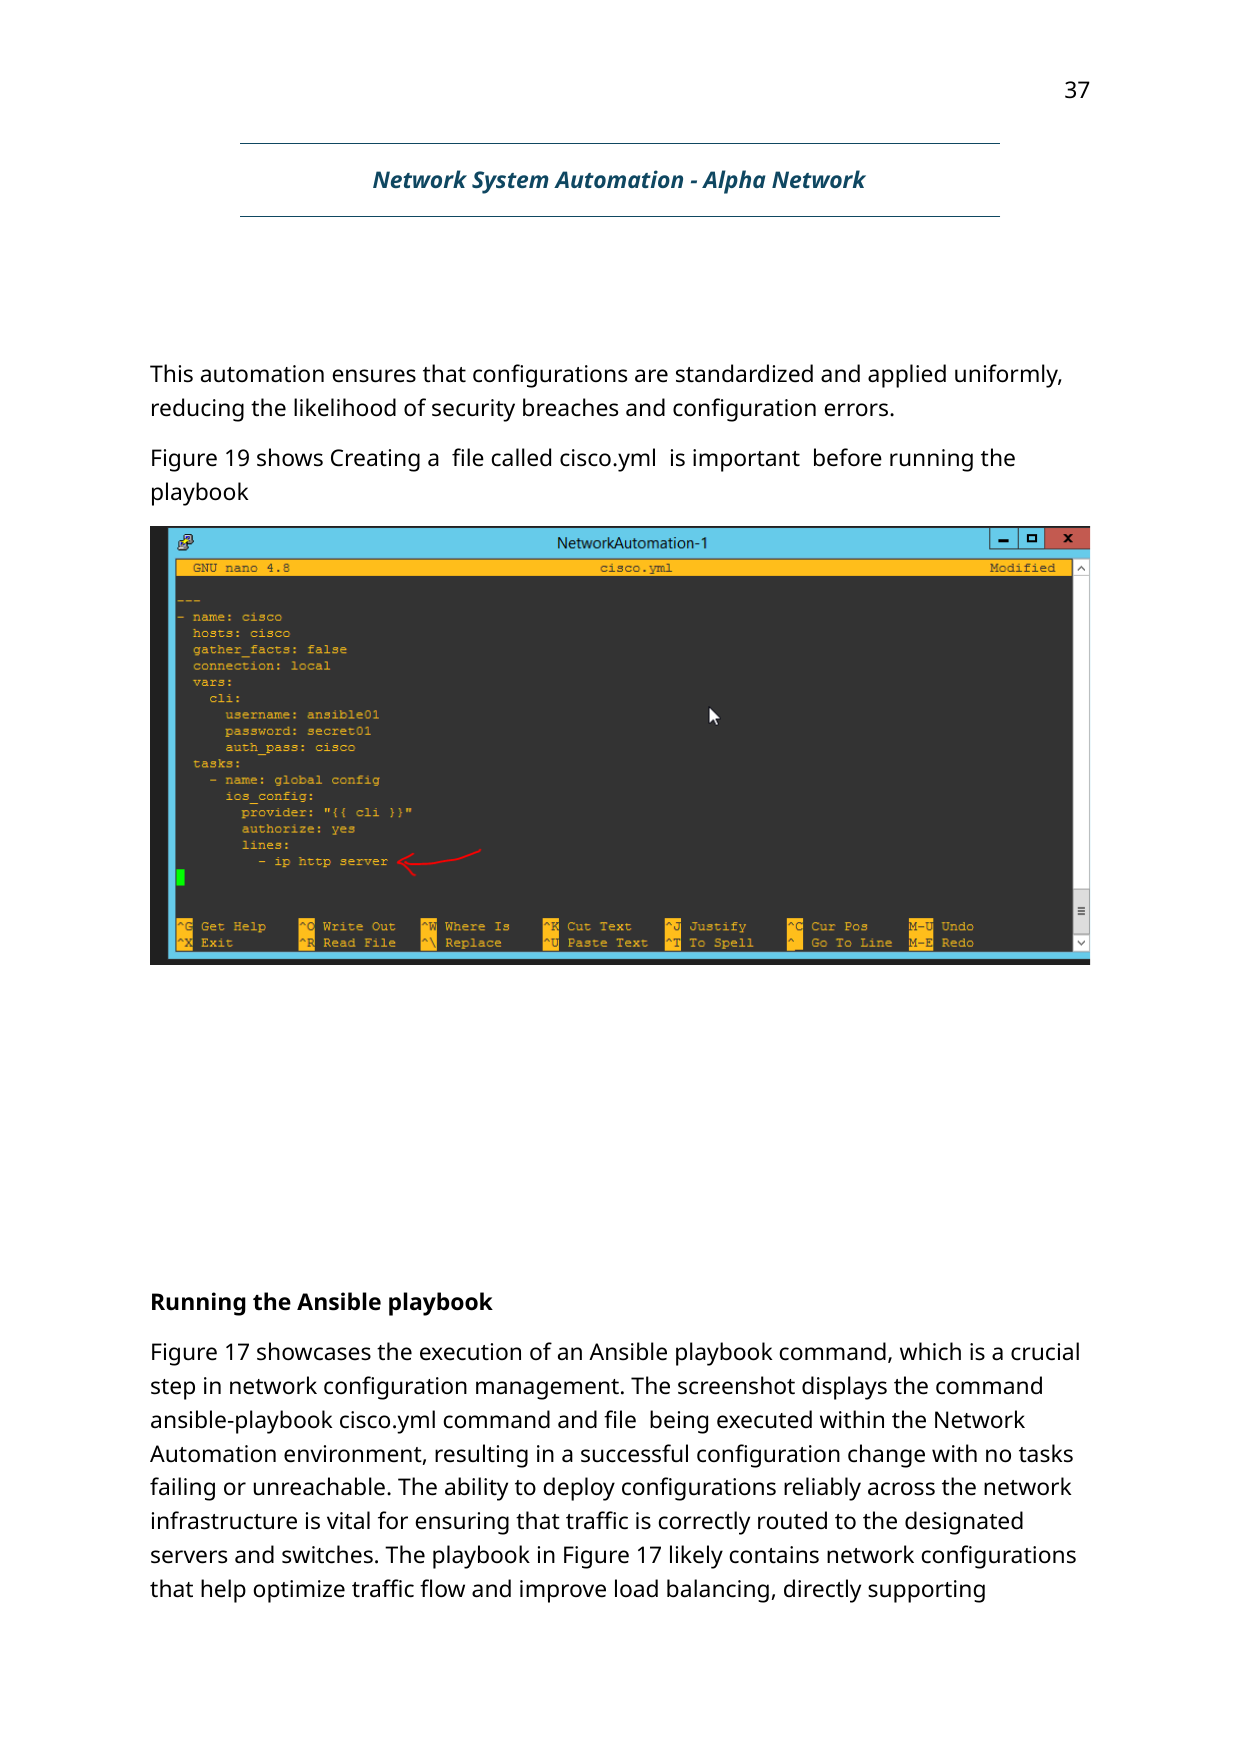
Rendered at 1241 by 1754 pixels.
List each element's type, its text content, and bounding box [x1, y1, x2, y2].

text Figure 19 shows Creating a file called cisco.yml is important before running the playbook [150, 442, 1090, 507]
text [150, 1336, 1090, 1604]
picture [150, 526, 1091, 965]
text Running the Ansible playbook [150, 1286, 1090, 1317]
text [150, 358, 1090, 423]
